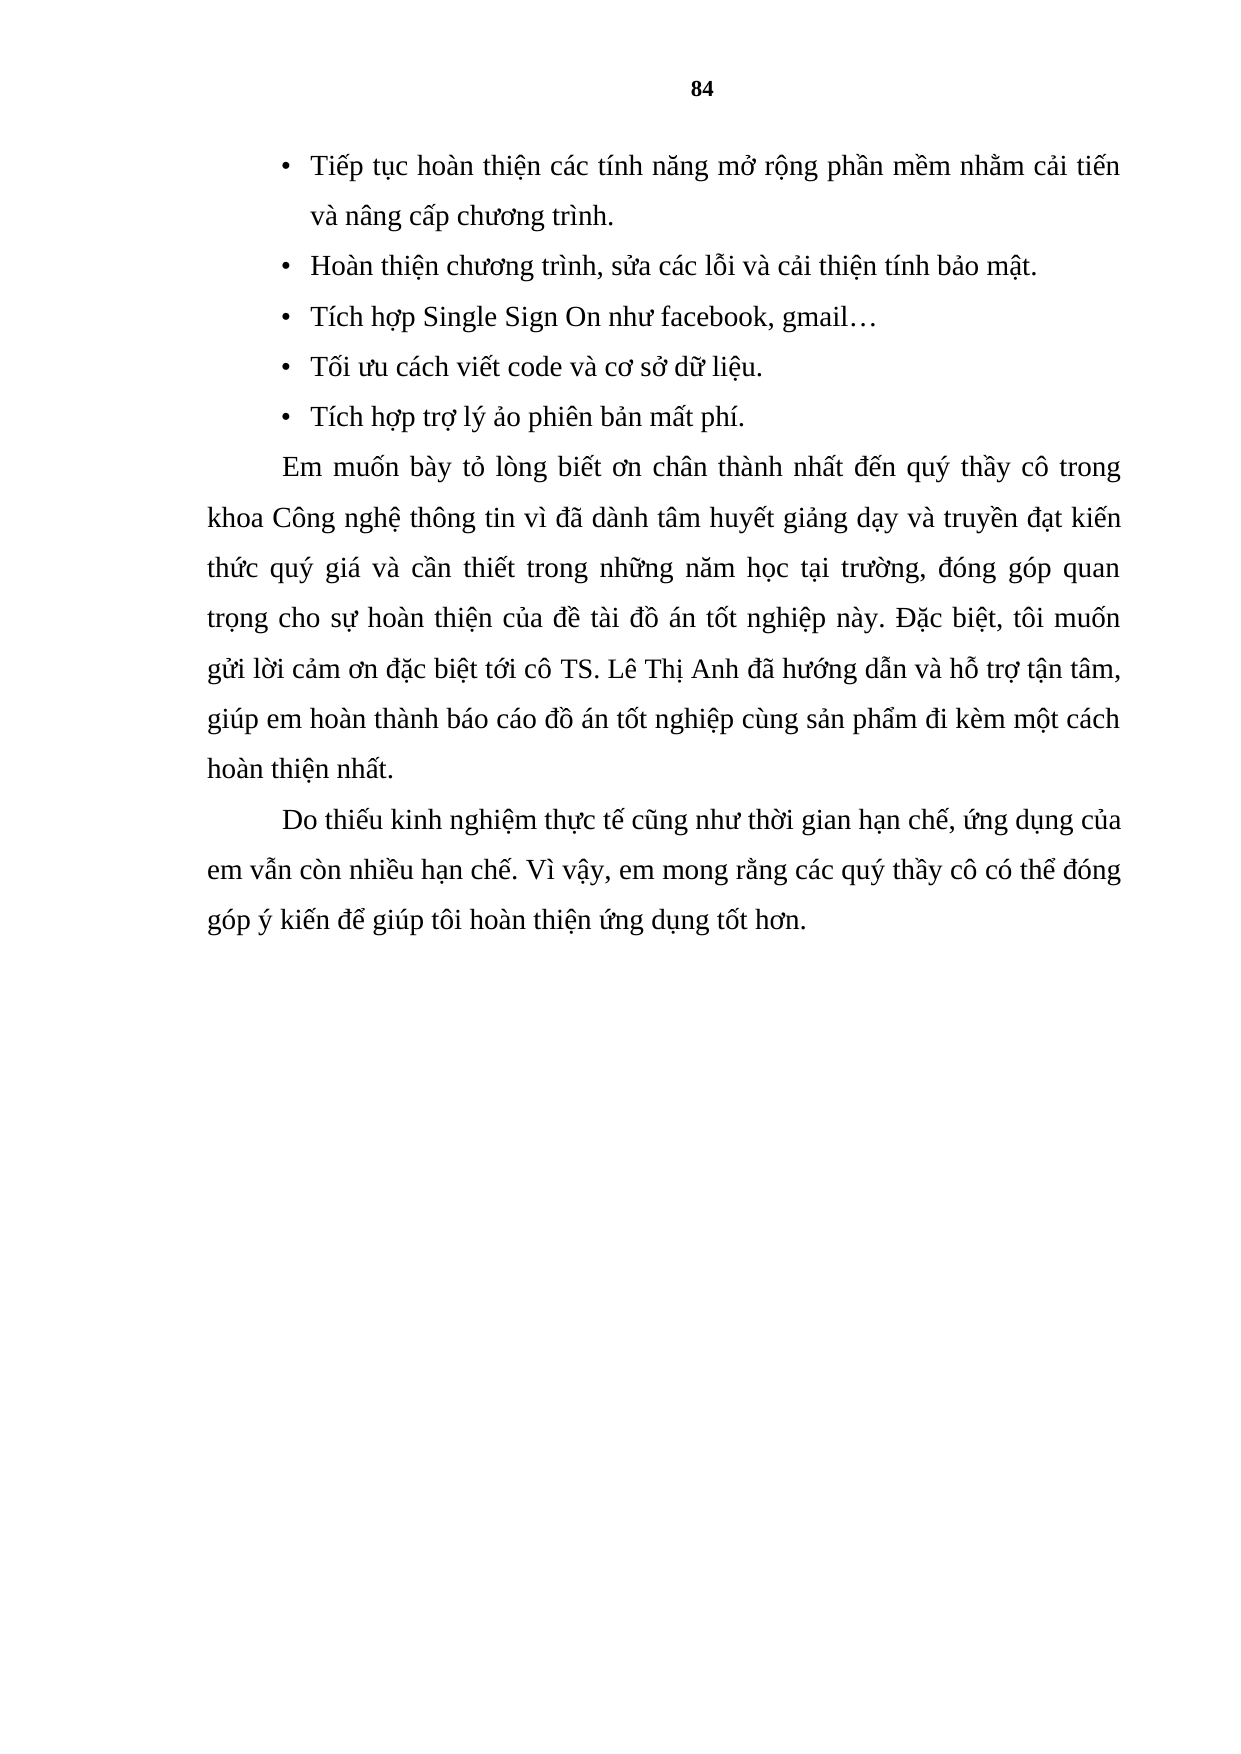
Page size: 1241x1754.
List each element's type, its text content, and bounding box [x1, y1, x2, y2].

list Tích hợp Single Sign On như facebook, gmail… [281, 299, 1122, 332]
list Tích hợp trợ lý ảo phiên bản mất phí. [281, 399, 1122, 433]
text Do thiếu kinh nghiệm thực tế cũng như thời gian hạn chế, ứng dụng của em vẫn còn nhiều hạn chế. Vì vậy, em mong rằng các quý thầy cô có thể đóng góp ý kiến để giúp tôi hoàn thiện ứng dụng tốt hơn. [207, 802, 1122, 936]
list Hoàn thiện chương trình, sửa các lỗi và cải thiện tính bảo mật. [281, 248, 1122, 282]
list Tiếp tục hoàn thiện các tính năng mở rộng phần mềm nhằm cải tiến và nâng cấp chương trình. [281, 148, 1122, 232]
list Tối ưu cách viết code và cơ sở dữ liệu. [281, 349, 1122, 382]
text Em muốn bày tỏ lòng biết ơn chân thành nhất đến quý thầy cô trong khoa Công nghệ thông tin vì đã dành tâm huyết giảng dạy và truyền đạt kiến thức quý giá và cần thiết trong những năm học tại trường, đóng góp quan trọng cho sự hoàn thiện của đề tài đồ án tốt nghiệp này. Đặc biệt, tôi muốn gửi lời cảm ơn đặc biệt tới cô TS. Lê Thị Anh đã hướng dẫn và hỗ trợ tận tâm, giúp em hoàn thành báo cáo đồ án tốt nghiệp cùng sản phẩm đi kèm một cách hoàn thiện nhất. [207, 449, 1122, 785]
